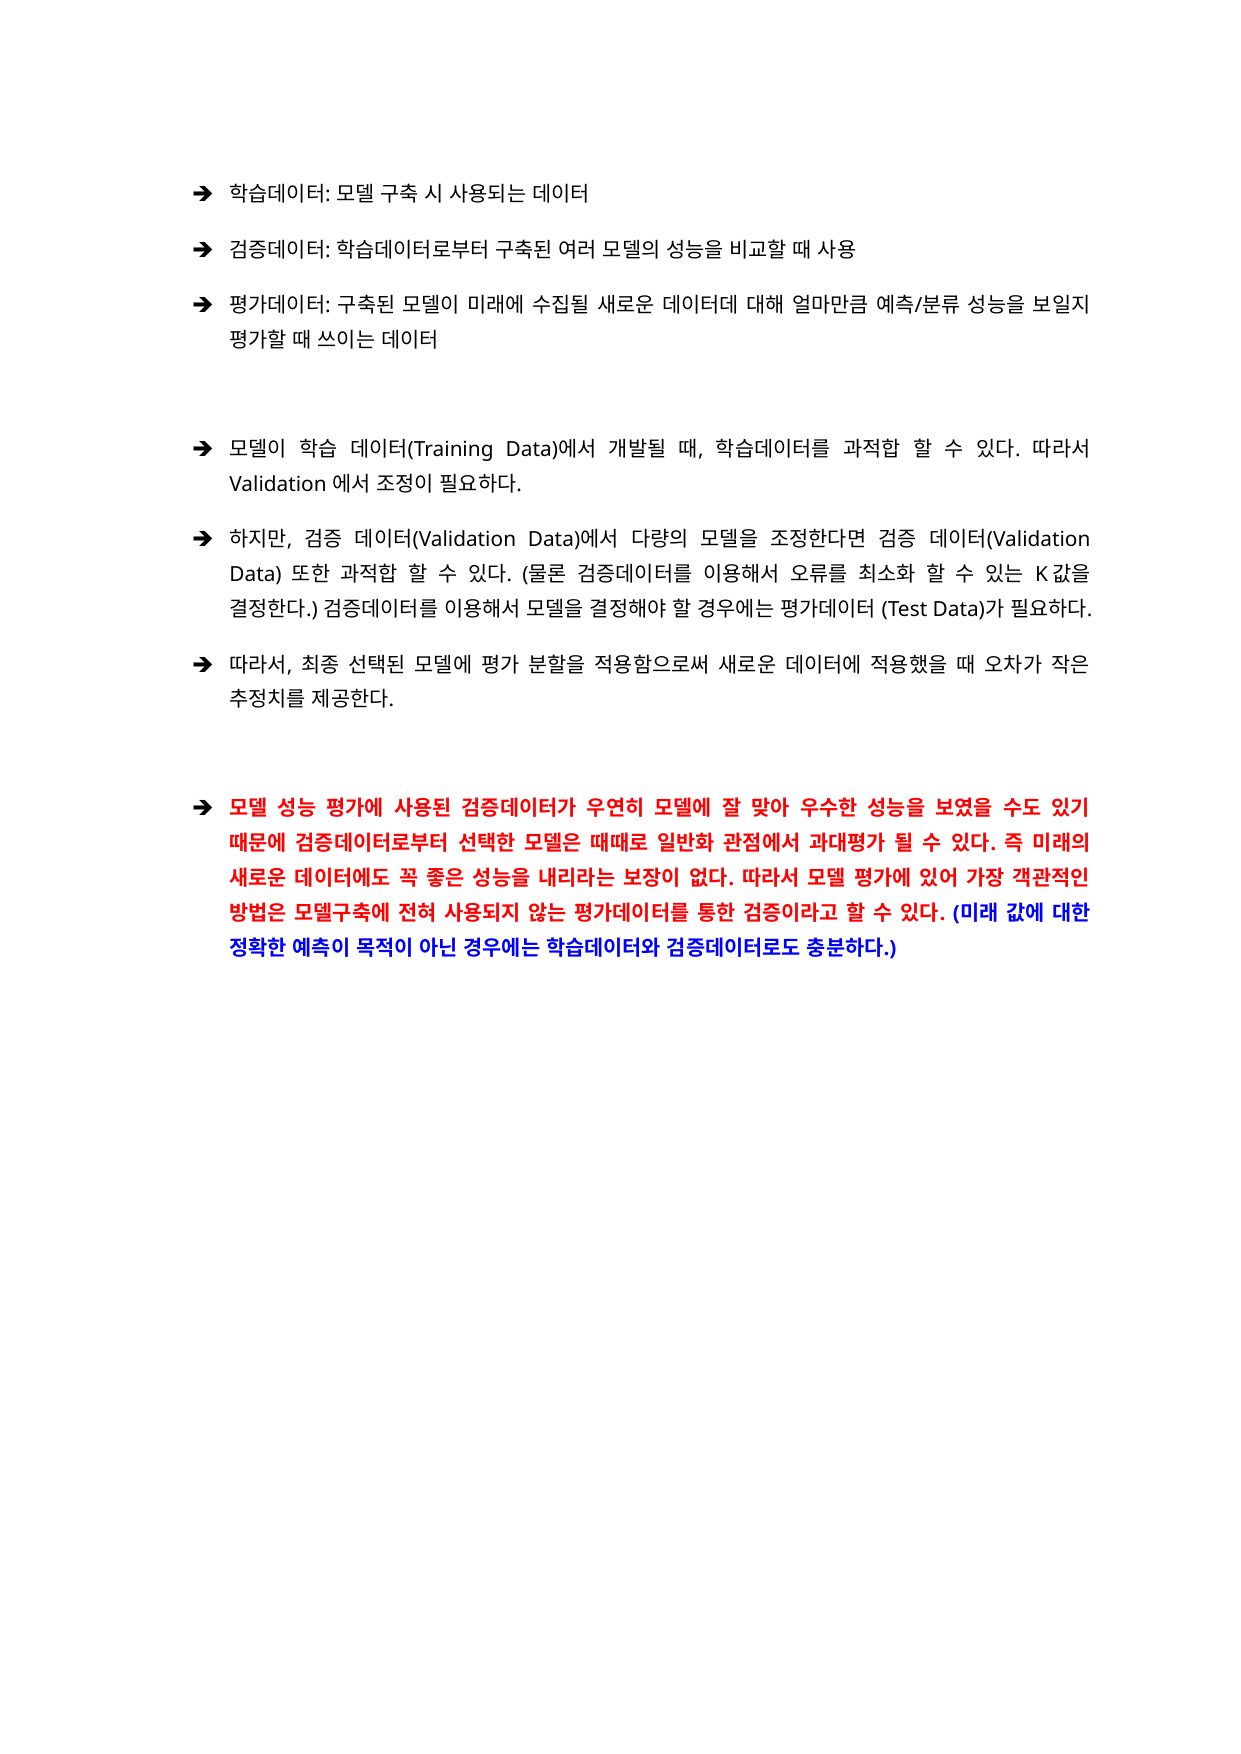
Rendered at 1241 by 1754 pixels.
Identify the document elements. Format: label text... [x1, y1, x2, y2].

list 평가데이터: 구축된 모델이 미래에 수집될 새로운 데이터데 대해 얼마만큼 예측/분류 성능을 보일지 평가할 때 쓰이는 데이터 [192, 288, 1090, 353]
list 모델이 학습 데이터(Training Data)에서 개발될 때, 학습데이터를 과적합 할 수 있다. 따라서 Validation 에서 조정이 필요하다. [192, 432, 1090, 497]
list 학습데이터: 모델 구축 시 사용되는 데이터 [192, 177, 1090, 207]
list 따라서, 최종 선택된 모델에 평가 분할을 적용함으로써 새로운 데이터에 적용했을 때 오차가 작은 추정치를 제공한다. [192, 648, 1090, 713]
list 검증데이터: 학습데이터로부터 구축된 여러 모델의 성능을 비교할 때 사용 [192, 233, 1090, 263]
list 모델 성능 평가에 사용된 검증데이터가 우연히 모델에 잘 맞아 우수한 성능을 보였을 수도 있기 때문에 검증데이터로부터 선택한 모델은 때때로 일반화 관점에서 과대평가 될 수 있다. 즉 미래의 새로운 데이터에도 꼭 좋은 성능을 내리라는 보장이 없다. 따라서 모델 평가에 있어 가장 객관적인 방법은 모델구축에 전혀 사용되지 않는 평가데이터를 통한 검증이라고 할 수 있다. (미래 값에 대한 정확한 예측이 목적이 아닌 경우에는 학습데이터와 검증데이터로도 충분하다.) [192, 792, 1090, 961]
list 하지만, 검증 데이터(Validation Data)에서 다량의 모델을 조정한다면 검증 데이터(Validation Data) 또한 과적합 할 수 있다. (물론 검증데이터를 이용해서 오류를 최소화 할 수 있는 K값을 결정한다.) 검증데이터를 이용해서 모델을 결정해야 할 경우에는 평가데이터 (Test Data)가 필요하다. [192, 523, 1090, 622]
